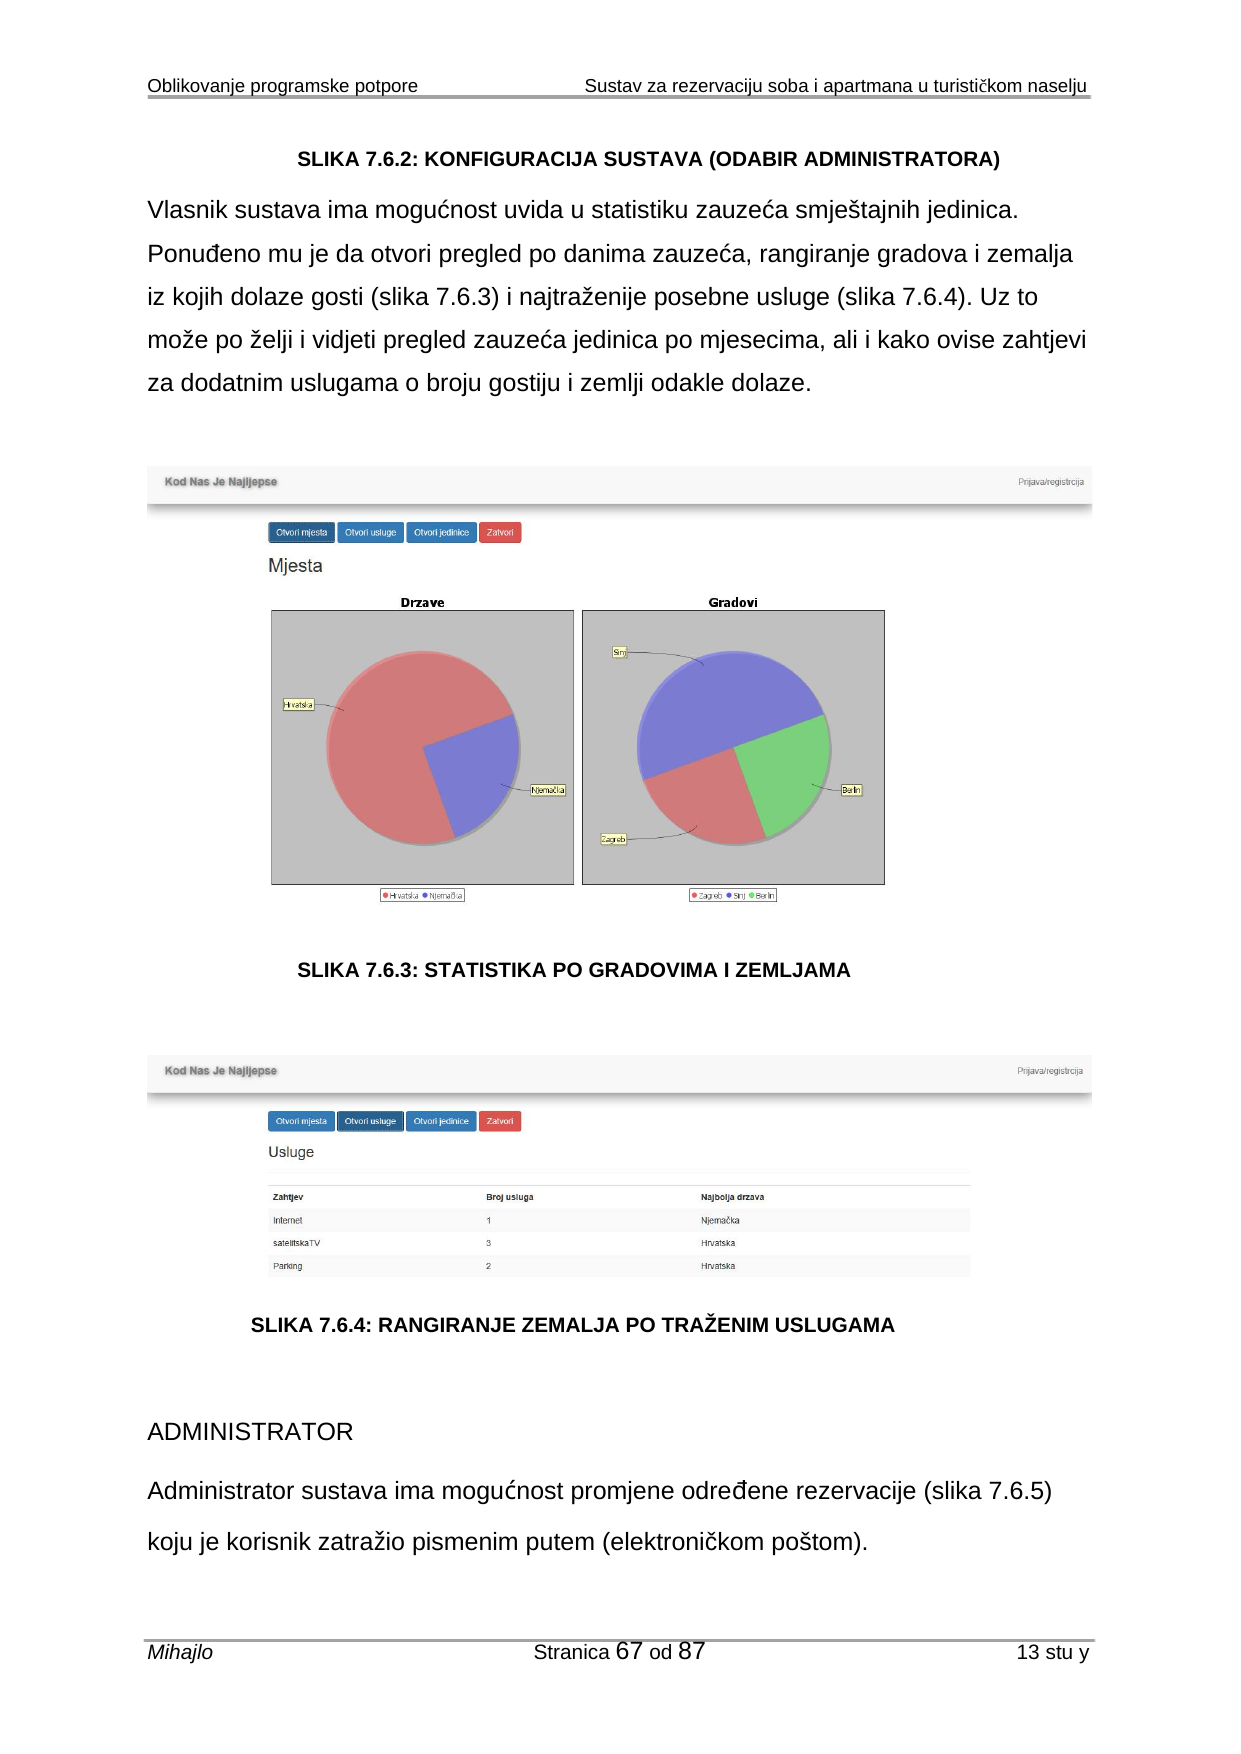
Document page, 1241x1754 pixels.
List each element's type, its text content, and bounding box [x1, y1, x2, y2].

text ADMINISTRATOR [147, 1417, 1093, 1446]
text Slika 7.6.3: Statistika po gradovima i zemljama [222, 958, 1093, 982]
text Slika 7.6.2: Konfiguracija sustava (odabir administratora) [297, 147, 1093, 171]
text Slika 7.6.4: rangiranje zemalja po traženim uslugama [147, 1313, 1093, 1337]
picture [147, 95, 1092, 99]
text Vlasnik sustava ima mogućnost uvida u statistiku zauzeća smještajnih jedinica. Ponuđeno mu je da otvori pregled po danima zauzeća, rangiranje gradova i zemalja iz kojih dolaze gosti (slika 7.6.3) i najtraženije posebne usluge (slika 7.6.4). Uz to može po želji i vidjeti pregled zauzeća jedinica po mjesecima, ali i kako ovise zahtjevi za dodatnim uslugama o broju gostiju i zemlji odakle dolaze. [147, 195, 1093, 397]
text Administrator sustava ima mogućnost promjene određene rezervacije (slika 7.6.5) koju je korisnik zatražio pismenim putem (elektroničkom poštom). [147, 1472, 1093, 1557]
